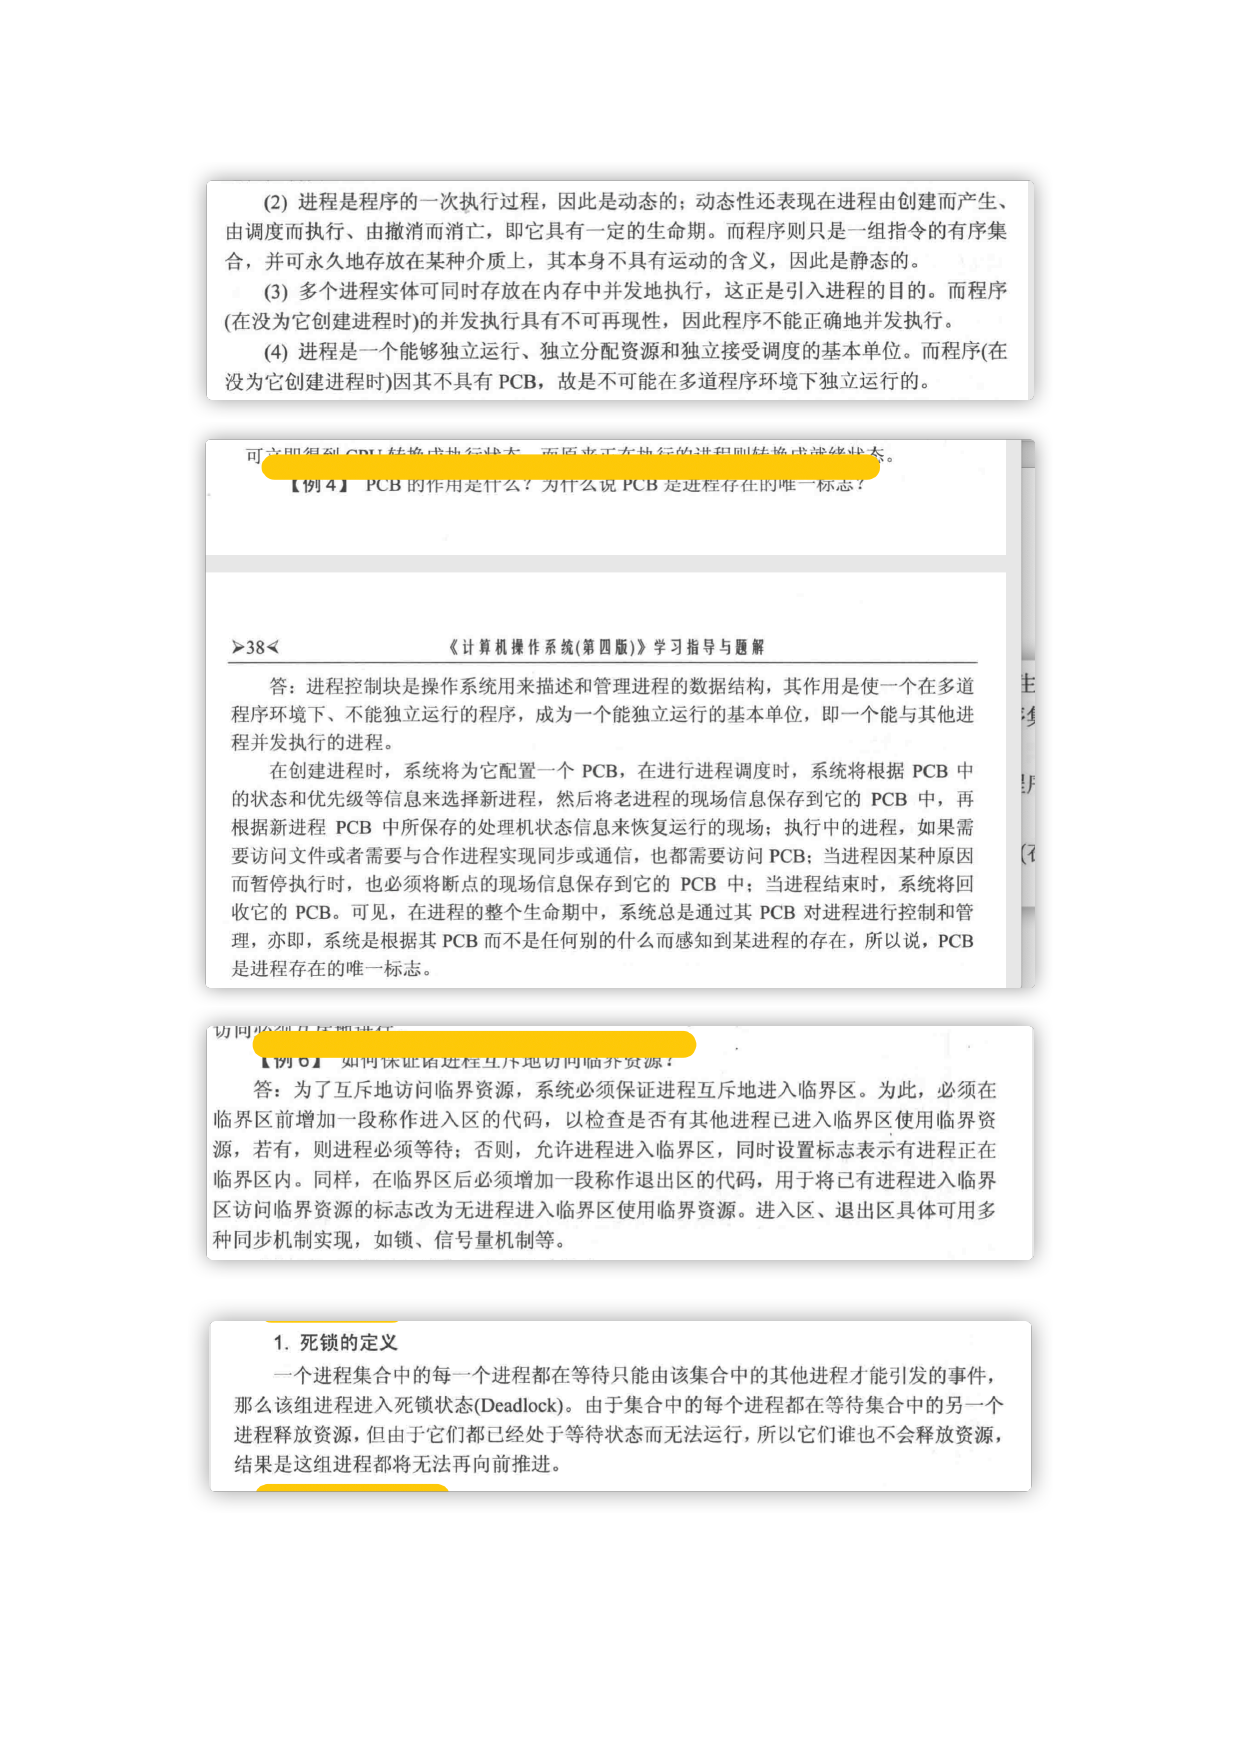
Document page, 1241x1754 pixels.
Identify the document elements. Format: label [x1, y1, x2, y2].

picture [187, 422, 1053, 1006]
picture [187, 1299, 1053, 1513]
picture [187, 162, 1053, 419]
picture [187, 1007, 1053, 1279]
